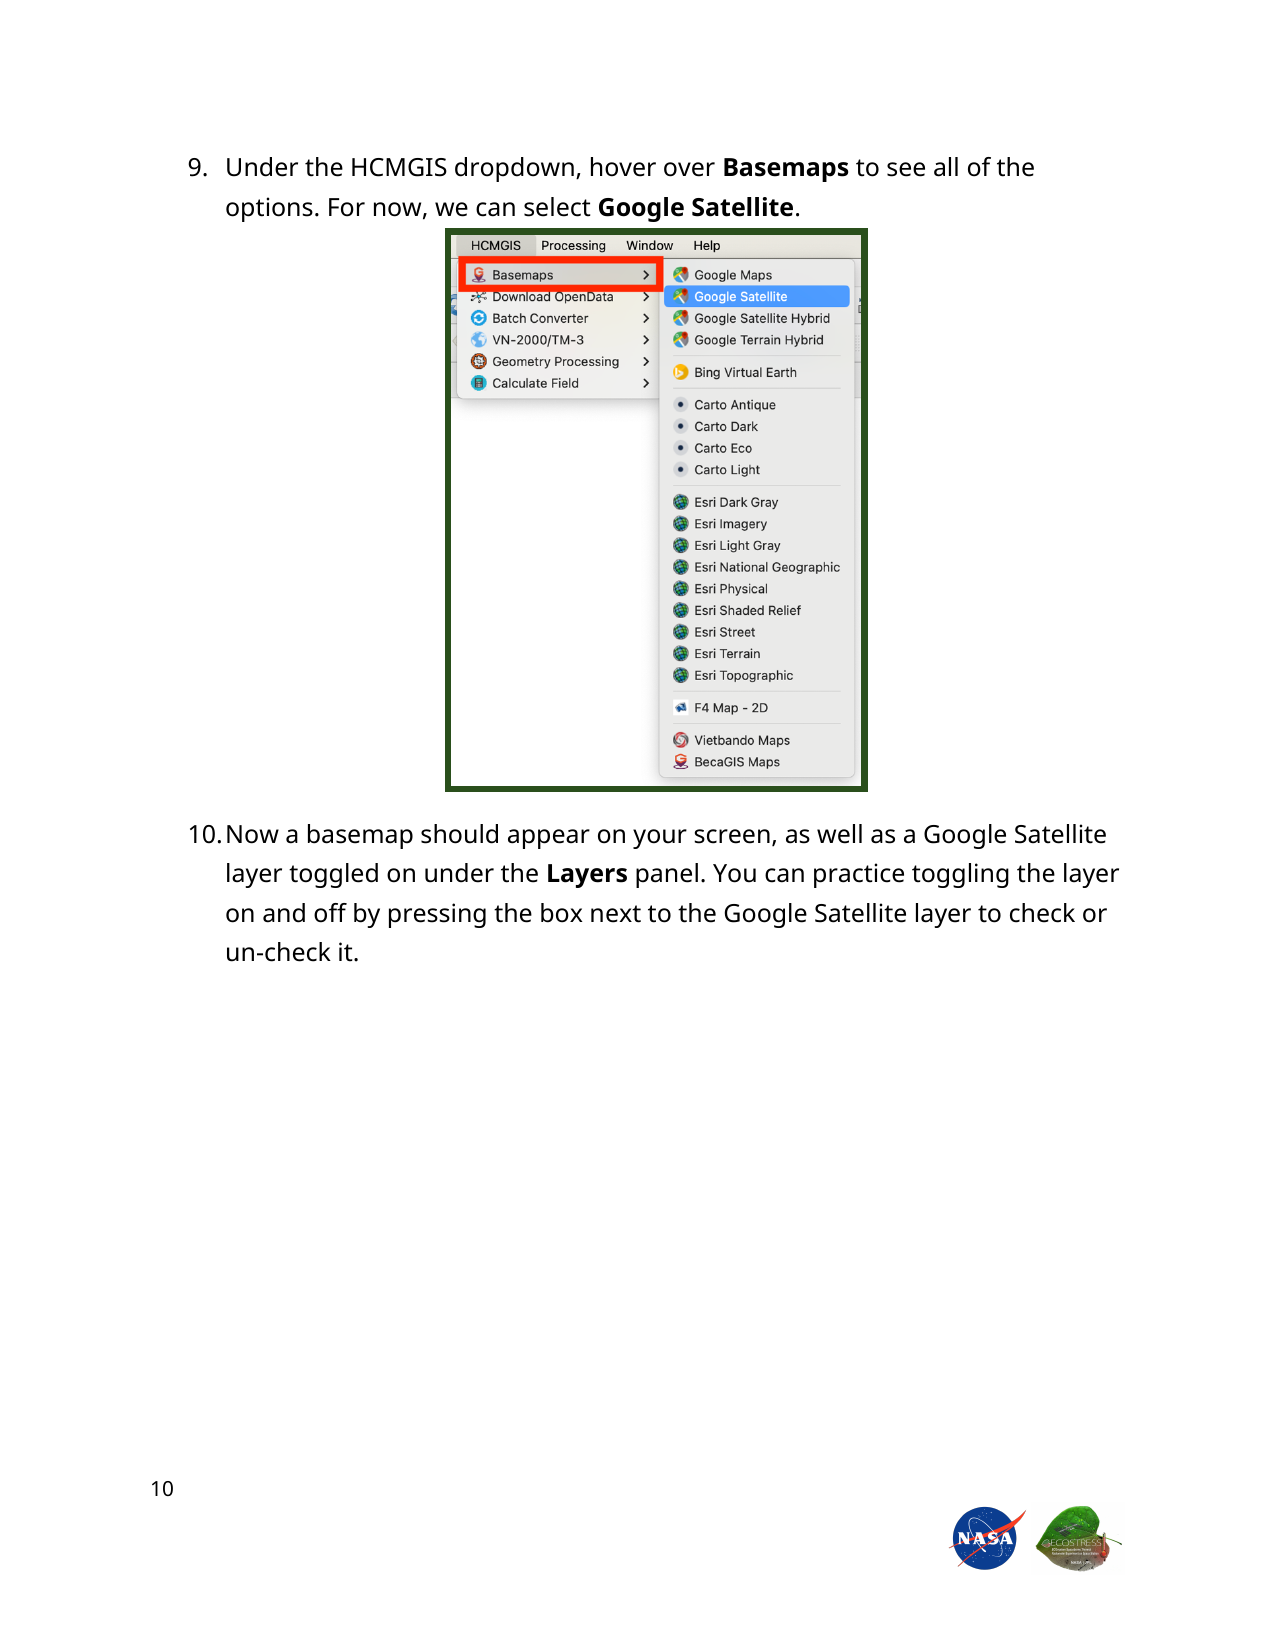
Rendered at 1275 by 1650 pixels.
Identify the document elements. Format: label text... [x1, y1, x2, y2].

picture [946, 1502, 1125, 1575]
picture [451, 235, 861, 786]
list Now a basemap should appear on your screen, as well as a Google Satellite layer toggled on under the Layers panel. You can practice toggling the layer on and off by pressing the box next to the Google Satellite layer to check or un-check it. [187, 817, 1125, 968]
list Under the HCMGIS dropdown, hover over Basemaps to see all of the options. For now, we can select Google Satellite. [187, 150, 1125, 223]
